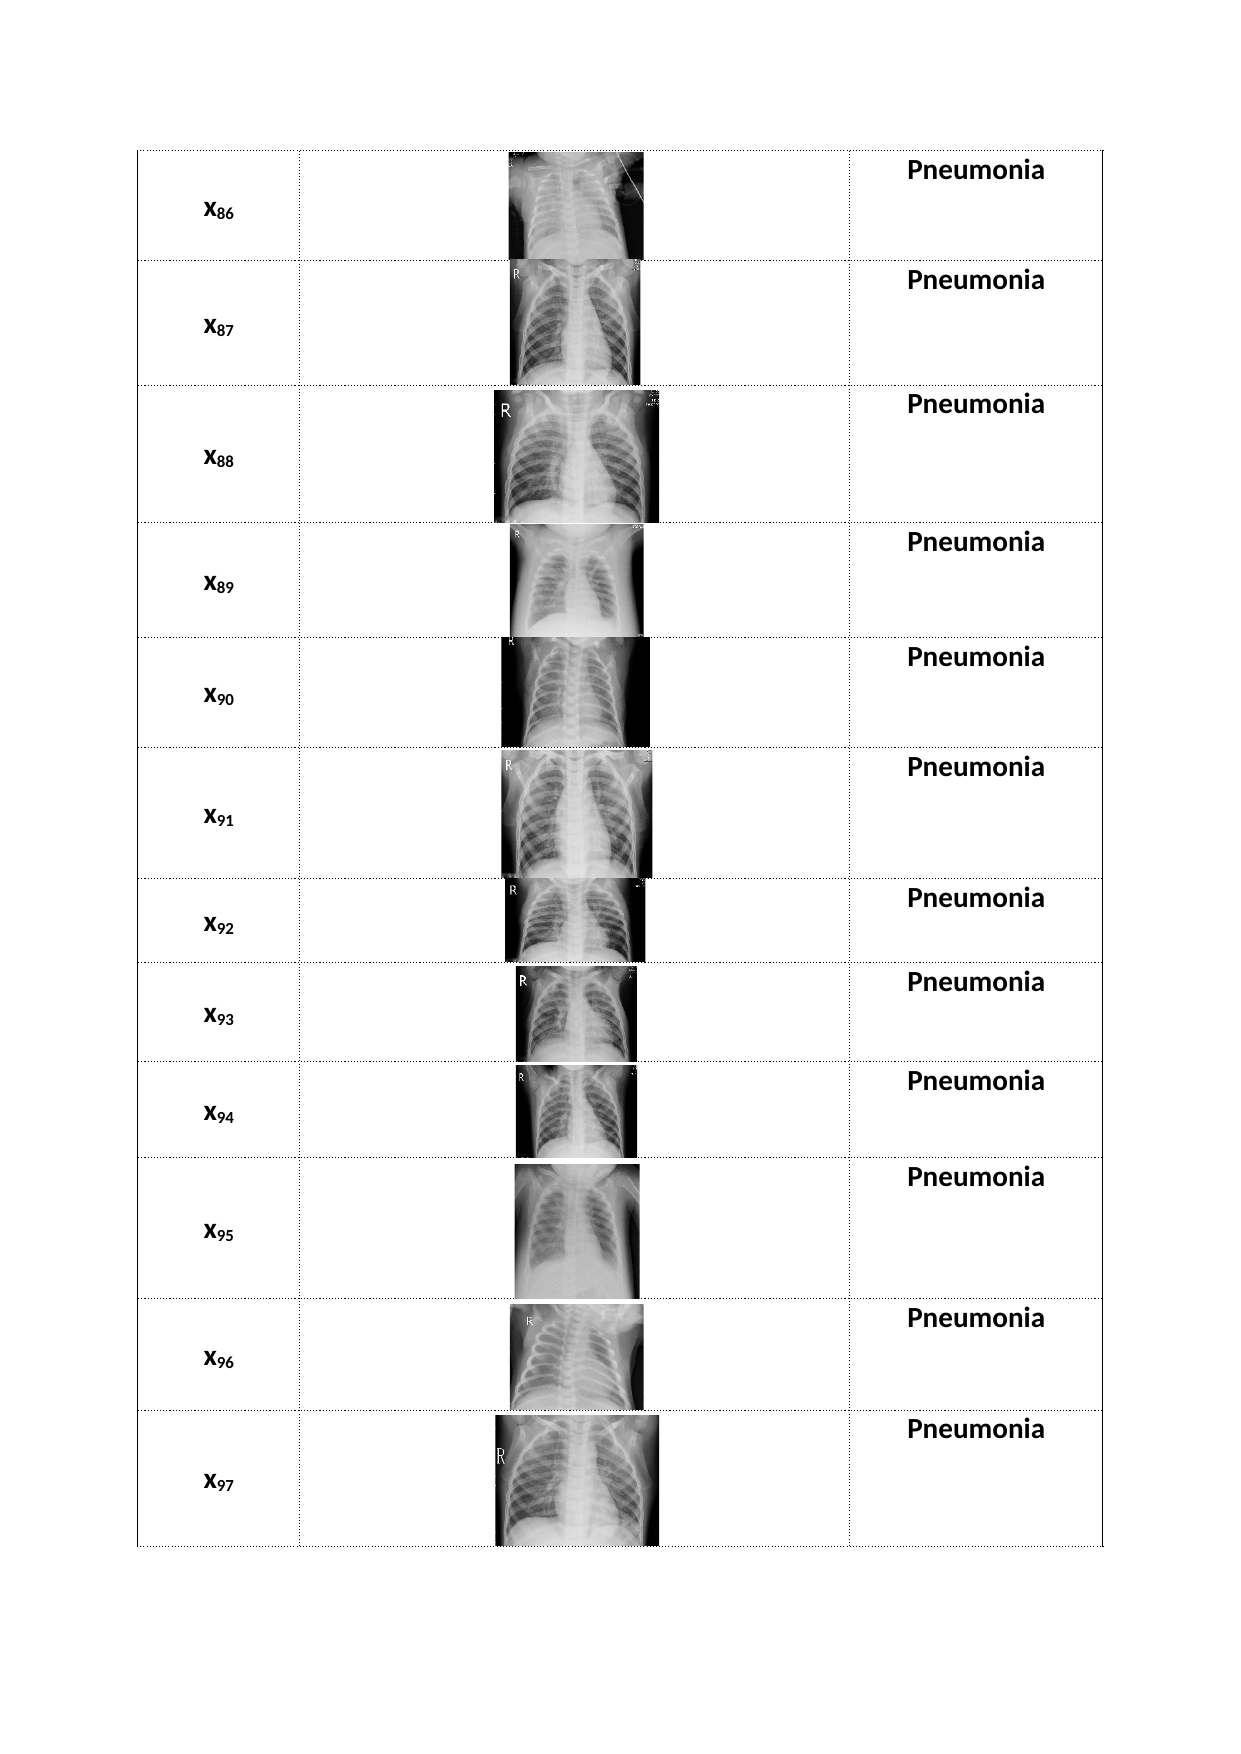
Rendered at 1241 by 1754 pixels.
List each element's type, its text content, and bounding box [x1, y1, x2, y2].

table_cell x92 [138, 878, 299, 962]
picture [515, 1065, 638, 1158]
table_cell [299, 385, 849, 522]
picture [501, 750, 653, 962]
table_cell Pneumonia [849, 962, 1102, 1061]
table_cell x86 [138, 150, 299, 260]
table_cell x93 [138, 962, 299, 1061]
table_cell [299, 150, 849, 260]
picture [494, 390, 660, 523]
table_cell [299, 260, 509, 384]
picture [509, 1304, 644, 1410]
table_cell [299, 637, 501, 747]
table_cell x96 [138, 1298, 299, 1409]
picture [514, 1164, 640, 1299]
table_cell Pneumonia [849, 747, 1102, 878]
table_cell x90 [138, 637, 299, 747]
table_cell [299, 747, 849, 878]
table_cell x87 [138, 260, 299, 384]
table_cell [650, 637, 849, 747]
picture [501, 524, 650, 747]
table_cell [299, 522, 849, 637]
picture [495, 1415, 660, 1546]
table_cell Pneumonia [849, 1157, 1102, 1298]
table_cell x89 [138, 522, 299, 637]
table_cell [299, 962, 849, 1061]
table_cell [299, 1410, 849, 1546]
table_cell Pneumonia [849, 260, 1102, 384]
table_cell x95 [138, 1157, 299, 1298]
table_cell Pneumonia [849, 522, 1102, 637]
table_cell x97 [138, 1410, 299, 1546]
table_cell [299, 1061, 849, 1157]
table_cell Pneumonia [849, 150, 1102, 260]
picture [515, 966, 637, 1062]
table_cell Pneumonia [849, 878, 1102, 962]
table_cell x91 [138, 747, 299, 878]
table_cell Pneumonia [849, 385, 1102, 522]
table_cell [641, 260, 849, 384]
table_cell [646, 878, 849, 962]
table_cell x88 [138, 385, 299, 522]
table_cell [299, 878, 505, 962]
table_cell Pneumonia [849, 1410, 1102, 1546]
table_cell [299, 1157, 849, 1298]
table_cell [299, 1298, 849, 1409]
table_cell Pneumonia [849, 1298, 1102, 1409]
table_cell Pneumonia [849, 1061, 1102, 1157]
table_cell x94 [138, 1061, 299, 1157]
table_cell Pneumonia [849, 637, 1102, 747]
picture [508, 152, 644, 385]
